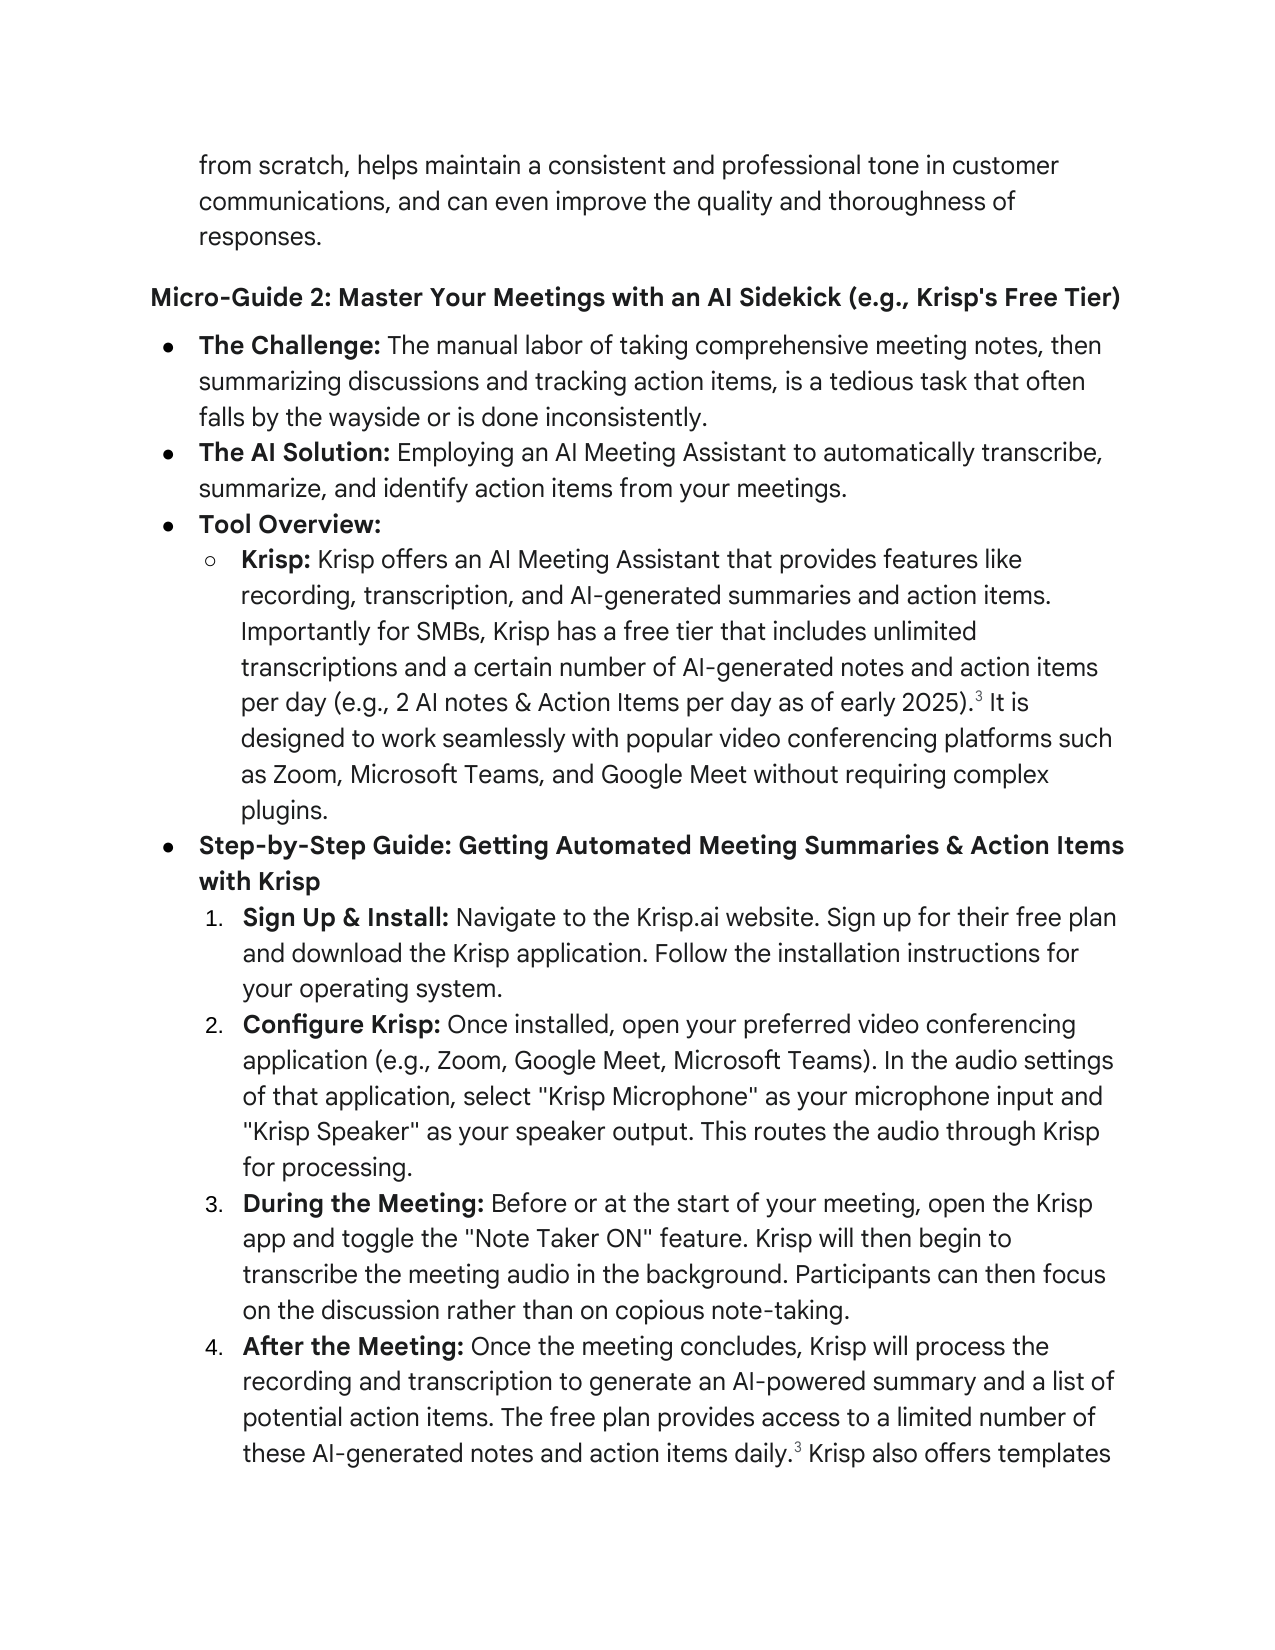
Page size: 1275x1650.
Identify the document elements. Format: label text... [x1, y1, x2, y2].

list Tool Overview: [161, 509, 1125, 540]
list Sign Up & Install: Navigate to the Krisp.ai website. Sign up for their free plan and download the Krisp application. Follow the installation instructions for your operating system. [205, 902, 1125, 1005]
list During the Meeting: Before or at the start of your meeting, open the Krisp app and toggle the "Note Taker ON" feature. Krisp will then begin to transcribe the meeting audio in the background. Participants can then focus on the discussion rather than on copious note-taking. [205, 1188, 1125, 1326]
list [205, 1331, 1125, 1469]
list Step-by-Step Guide: Getting Automated Meeting Summaries & Action Items with Krisp [161, 831, 1125, 898]
list The Challenge: The manual labor of taking comprehensive meeting notes, then summarizing discussions and tracking action items, is a tedious task that often falls by the wayside or is done inconsistently. [161, 330, 1125, 433]
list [161, 150, 1125, 253]
list Krisp: Krisp offers an AI Meeting Assistant that provides features like recording, transcription, and AI-generated summaries and action items. Importantly for SMBs, Krisp has a free tier that includes unlimited transcriptions and a certain number of AI-generated notes and action items per day (e.g., 2 AI notes & Action Items per day as of early 2025).3 It is designed to work seamlessly with popular video conferencing platforms such as Zoom, Microsoft Teams, and Google Meet without requiring complex plugins. [203, 545, 1125, 826]
list The AI Solution: Employing an AI Meeting Assistant to automatically transcribe, summarize, and identify action items from your meetings. [161, 438, 1125, 505]
text Micro-Guide 2: Master Your Meetings with an AI Sidekick (e.g., Krisp's Free Tier) [150, 282, 1125, 313]
list Configure Krisp: Once installed, open your preferred video conferencing application (e.g., Zoom, Google Meet, Microsoft Teams). In the audio settings of that application, select "Krisp Microphone" as your microphone input and "Krisp Speaker" as your speaker output. This routes the audio through Krisp for processing. [205, 1009, 1125, 1183]
